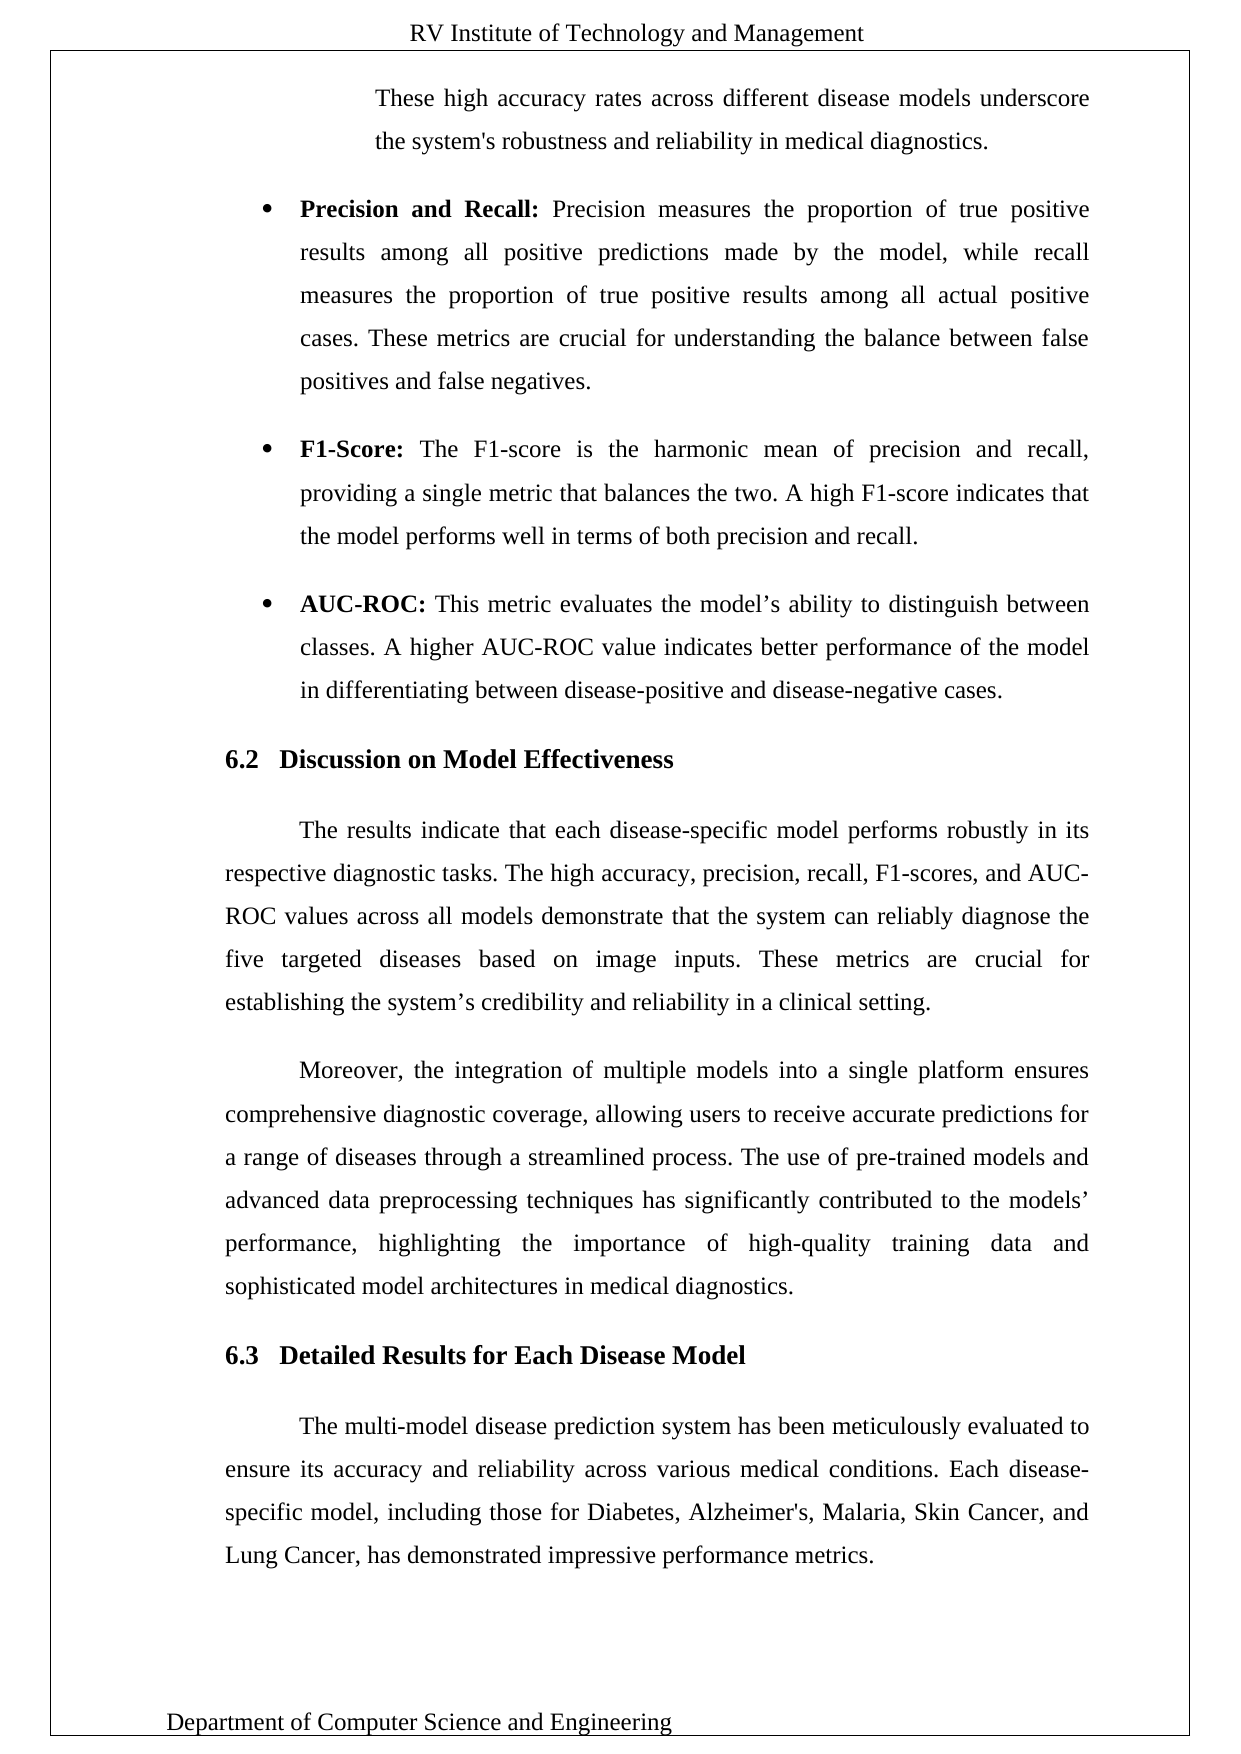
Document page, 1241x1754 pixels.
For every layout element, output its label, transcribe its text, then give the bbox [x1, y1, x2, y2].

text 6.3 Detailed Results for Each Disease Model [225, 1339, 1090, 1371]
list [337, 83, 1090, 154]
text 6.2 Discussion on Model Effectiveness [225, 743, 1090, 774]
list AUC-ROC: This metric evaluates the model’s ability to distinguish between classes. A higher AUC-ROC value indicates better performance of the model in differentiating between disease-positive and disease-negative cases. [263, 589, 1090, 704]
text The results indicate that each disease-specific model performs robustly in its respective diagnostic tasks. The high accuracy, precision, recall, F1-scores, and AUC-ROC values across all models demonstrate that the system can reliably diagnose the five targeted diseases based on image inputs. These metrics are crucial for establishing the system’s credibility and reliability in a clinical setting. [225, 815, 1090, 1016]
list Precision and Recall: Precision measures the proportion of true positive results among all positive predictions made by the model, while recall measures the proportion of true positive results among all actual positive cases. These metrics are crucial for understanding the balance between false positives and false negatives. [263, 194, 1090, 395]
text The multi-model disease prediction system has been meticulously evaluated to ensure its accuracy and reliability across various medical conditions. Each disease-specific model, including those for Diabetes, Alzheimer's, Malaria, Skin Cancer, and Lung Cancer, has demonstrated impressive performance metrics. [225, 1411, 1090, 1569]
list F1-Score: The F1-score is the harmonic mean of precision and recall, providing a single metric that balances the two. A high F1-score indicates that the model performs well in terms of both precision and recall. [263, 434, 1090, 549]
text Moreover, the integration of multiple models into a single platform ensures comprehensive diagnostic coverage, allowing users to receive accurate predictions for a range of diseases through a streamlined process. The use of pre-trained models and advanced data preprocessing techniques has significantly contributed to the models’ performance, highlighting the importance of high-quality training data and sophisticated model architectures in medical diagnostics. [225, 1056, 1090, 1300]
